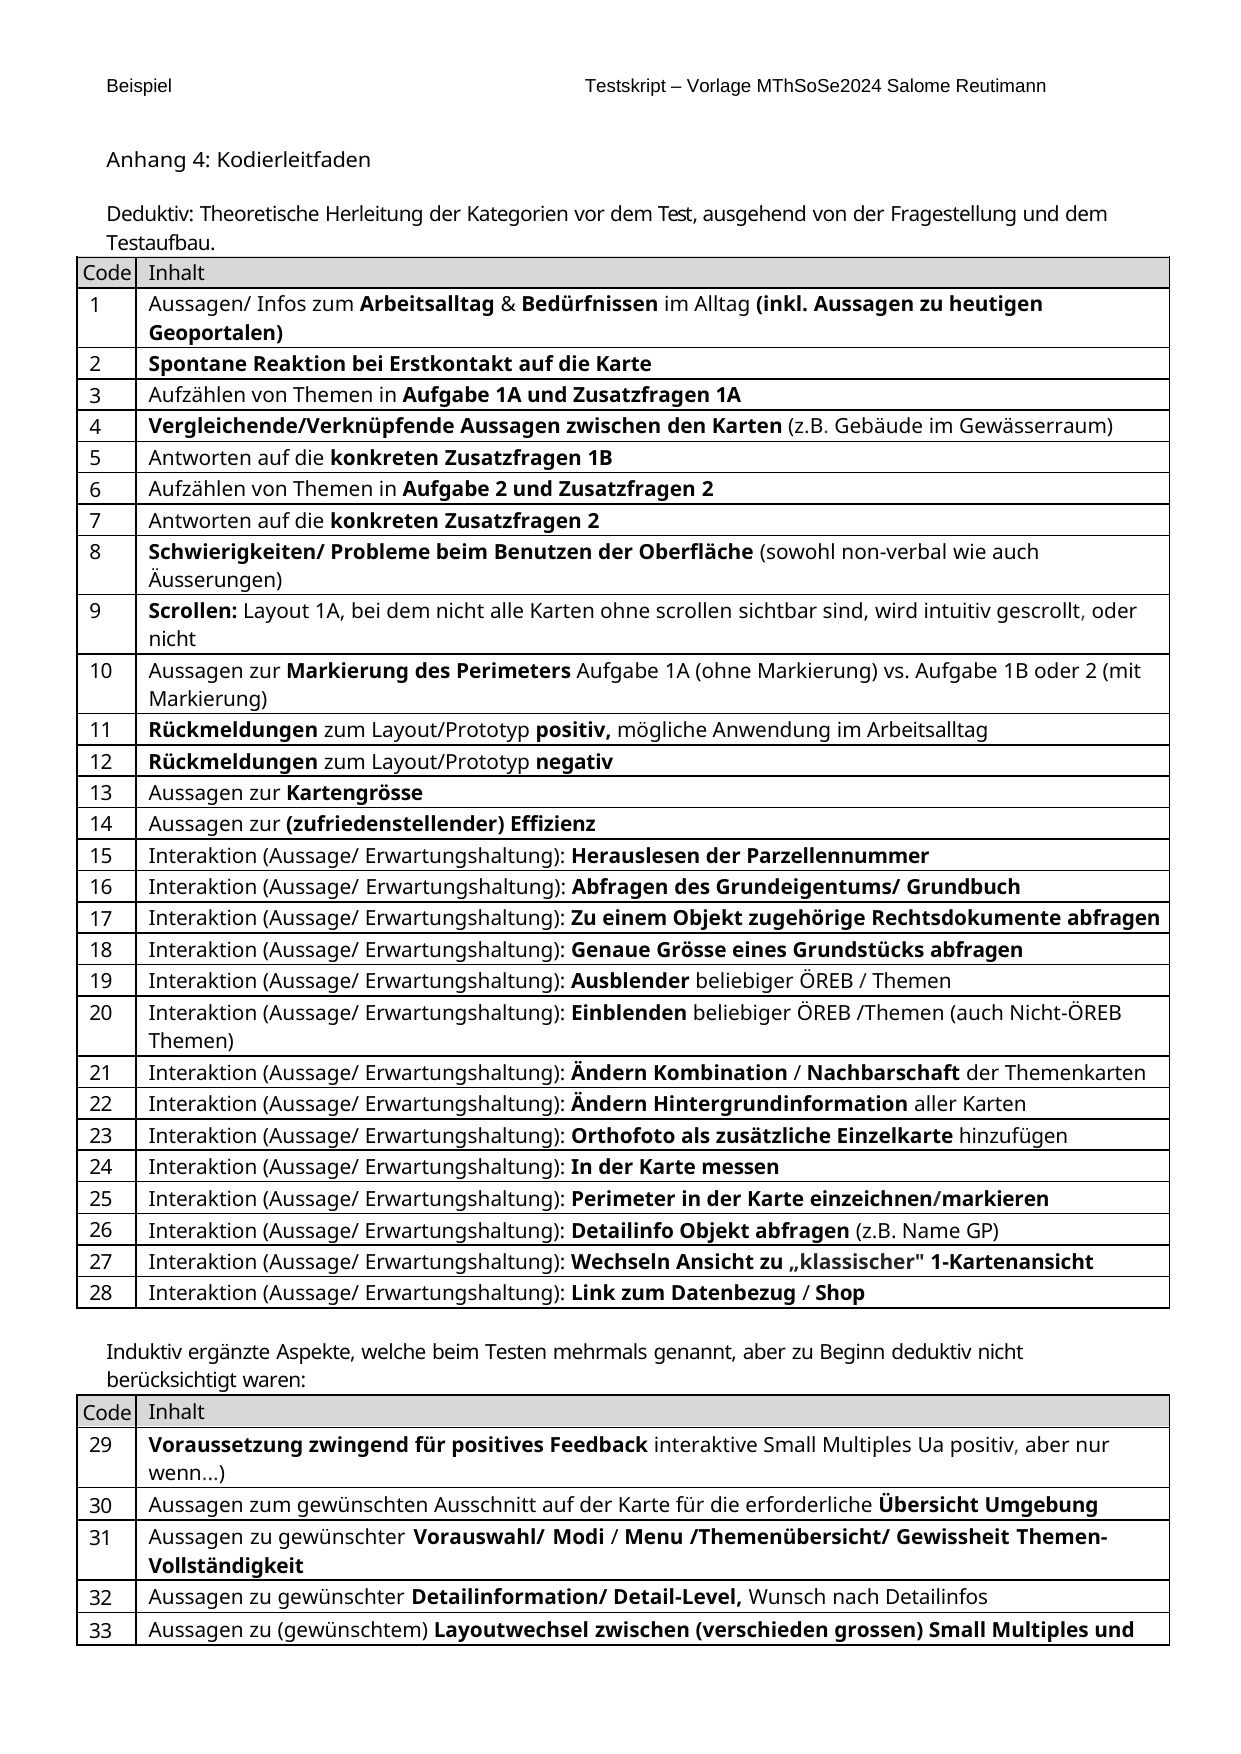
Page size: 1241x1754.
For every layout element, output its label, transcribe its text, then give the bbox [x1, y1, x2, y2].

table_cell Rückmeldungen zum Layout/Prototyp negativ [137, 746, 1169, 775]
table_header Code [78, 258, 135, 287]
table_cell 11 [78, 714, 135, 744]
table_cell Aufzählen von Themen in Aufgabe 1A und Zusatzfragen 1A [137, 380, 1169, 409]
table_cell 12 [78, 746, 135, 775]
table_cell 29 [78, 1428, 135, 1487]
table_cell Interaktion (Aussage/ Erwartungshaltung): Abfragen des Grundeigentums/ Grundbuch [137, 871, 1169, 901]
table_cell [137, 1613, 1169, 1644]
table_cell 3 [78, 380, 135, 409]
table_cell 6 [78, 473, 135, 503]
table_header Inhalt [137, 1396, 1169, 1426]
table_cell 8 [78, 536, 135, 594]
table_cell 31 [78, 1521, 135, 1579]
table_cell 2 [78, 348, 135, 378]
table_cell 33 [78, 1613, 135, 1644]
table_cell Aussagen zu gewünschter Detailinformation/ Detail-Level, Wunsch nach Detailinfos [137, 1581, 1169, 1612]
table_cell 19 [78, 965, 135, 995]
table_cell Aussagen zur Kartengrösse [137, 777, 1169, 807]
table_cell Interaktion (Aussage/ Erwartungshaltung): Link zum Datenbezug / Shop [137, 1277, 1169, 1307]
table_cell 18 [78, 934, 135, 964]
table_cell Scrollen: Layout 1A, bei dem nicht alle Karten ohne scrollen sichtbar sind, wird intuitiv gescrollt, oder nicht [137, 595, 1169, 653]
table_cell 10 [78, 655, 135, 713]
table_cell Voraussetzung zwingend für positives Feedback interaktive Small Multiples Ua positiv, aber nur wenn...) [137, 1428, 1169, 1487]
table_cell 1 [78, 289, 135, 346]
text Anhang 4: Kodierleitfaden [106, 145, 1148, 173]
table_cell 17 [78, 903, 135, 932]
table_cell Spontane Reaktion bei Erstkontakt auf die Karte [137, 348, 1169, 378]
table_cell Aufzählen von Themen in Aufgabe 2 und Zusatzfragen 2 [137, 473, 1169, 503]
table_cell Interaktion (Aussage/ Erwartungshaltung): Einblenden beliebiger ÖREB /Themen (auch Nicht-ÖREB Themen) [137, 997, 1169, 1055]
table_cell 21 [78, 1057, 135, 1087]
table_cell Interaktion (Aussage/ Erwartungshaltung): Orthofoto als zusätzliche Einzelkarte hinzufügen [137, 1120, 1169, 1149]
table_cell Aussagen zum gewünschten Ausschnitt auf der Karte für die erforderliche Übersicht Umgebung [137, 1488, 1169, 1519]
text Deduktiv: Theoretische Herleitung der Kategorien vor dem Test, ausgehend von der Fragestellung und dem Testaufbau. [106, 199, 1148, 256]
table_cell Interaktion (Aussage/ Erwartungshaltung): Ausblender beliebiger ÖREB / Themen [137, 965, 1169, 995]
table_cell 28 [78, 1277, 135, 1307]
table_cell 7 [78, 505, 135, 534]
table_cell Interaktion (Aussage/ Erwartungshaltung): Genaue Grösse eines Grundstücks abfragen [137, 934, 1169, 964]
table_cell 9 [78, 595, 135, 653]
table_cell Interaktion (Aussage/ Erwartungshaltung): Ändern Kombination / Nachbarschaft der Themenkarten [137, 1057, 1169, 1087]
table_cell 20 [78, 997, 135, 1055]
table_header Code [78, 1396, 135, 1426]
table_cell 23 [78, 1120, 135, 1149]
table_cell Aussagen zu gewünschter Vorauswahl/ Modi / Menu /Themenübersicht/ Gewissheit Themen-Vollständigkeit [137, 1521, 1169, 1579]
table_cell 30 [78, 1488, 135, 1519]
table_cell Interaktion (Aussage/ Erwartungshaltung): Ändern Hintergrundinformation aller Karten [137, 1088, 1169, 1118]
table_cell Aussagen zur Markierung des Perimeters Aufgabe 1A (ohne Markierung) vs. Aufgabe 1B oder 2 (mit Markierung) [137, 655, 1169, 713]
table_cell 32 [78, 1581, 135, 1612]
table_cell 22 [78, 1088, 135, 1118]
table_cell Interaktion (Aussage/ Erwartungshaltung): Wechseln Ansicht zu „klassischer" 1-Kartenansicht [137, 1246, 1169, 1276]
table_cell Aussagen zur (zufriedenstellender) Effizienz [137, 808, 1169, 838]
table_header Inhalt [137, 258, 1169, 287]
table_cell Interaktion (Aussage/ Erwartungshaltung): Zu einem Objekt zugehörige Rechtsdokumente abfragen [137, 903, 1169, 932]
table_cell Antworten auf die konkreten Zusatzfragen 2 [137, 505, 1169, 534]
table_cell 27 [78, 1246, 135, 1276]
table_cell Interaktion (Aussage/ Erwartungshaltung): In der Karte messen [137, 1151, 1169, 1181]
table_cell Interaktion (Aussage/ Erwartungshaltung): Perimeter in der Karte einzeichnen/markieren [137, 1182, 1169, 1212]
table_cell Antworten auf die konkreten Zusatzfragen 1B [137, 442, 1169, 472]
table_cell 13 [78, 777, 135, 807]
table_cell Schwierigkeiten/ Probleme beim Benutzen der Oberfläche (sowohl non-verbal wie auch Äusserungen) [137, 536, 1169, 594]
table_cell Vergleichende/Verknüpfende Aussagen zwischen den Karten (z.B. Gebäude im Gewässerraum) [137, 411, 1169, 441]
table_cell 14 [78, 808, 135, 838]
table_cell 4 [78, 411, 135, 441]
table_cell Aussagen/ Infos zum Arbeitsalltag & Bedürfnissen im Alltag (inkl. Aussagen zu heutigen Geoportalen) [137, 289, 1169, 346]
table_cell 15 [78, 840, 135, 869]
table_cell Interaktion (Aussage/ Erwartungshaltung): Detailinfo Objekt abfragen (z.B. Name GP) [137, 1214, 1169, 1244]
table_cell 25 [78, 1182, 135, 1212]
text Induktiv ergänzte Aspekte, welche beim Testen mehrmals genannt, aber zu Beginn deduktiv nicht berücksichtigt waren: [106, 1337, 1148, 1394]
table_cell 16 [78, 871, 135, 901]
table_cell Interaktion (Aussage/ Erwartungshaltung): Herauslesen der Parzellennummer [137, 840, 1169, 869]
table_cell Rückmeldungen zum Layout/Prototyp positiv, mögliche Anwendung im Arbeitsalltag [137, 714, 1169, 744]
table_cell 5 [78, 442, 135, 472]
table_cell 24 [78, 1151, 135, 1181]
table_cell 26 [78, 1214, 135, 1244]
